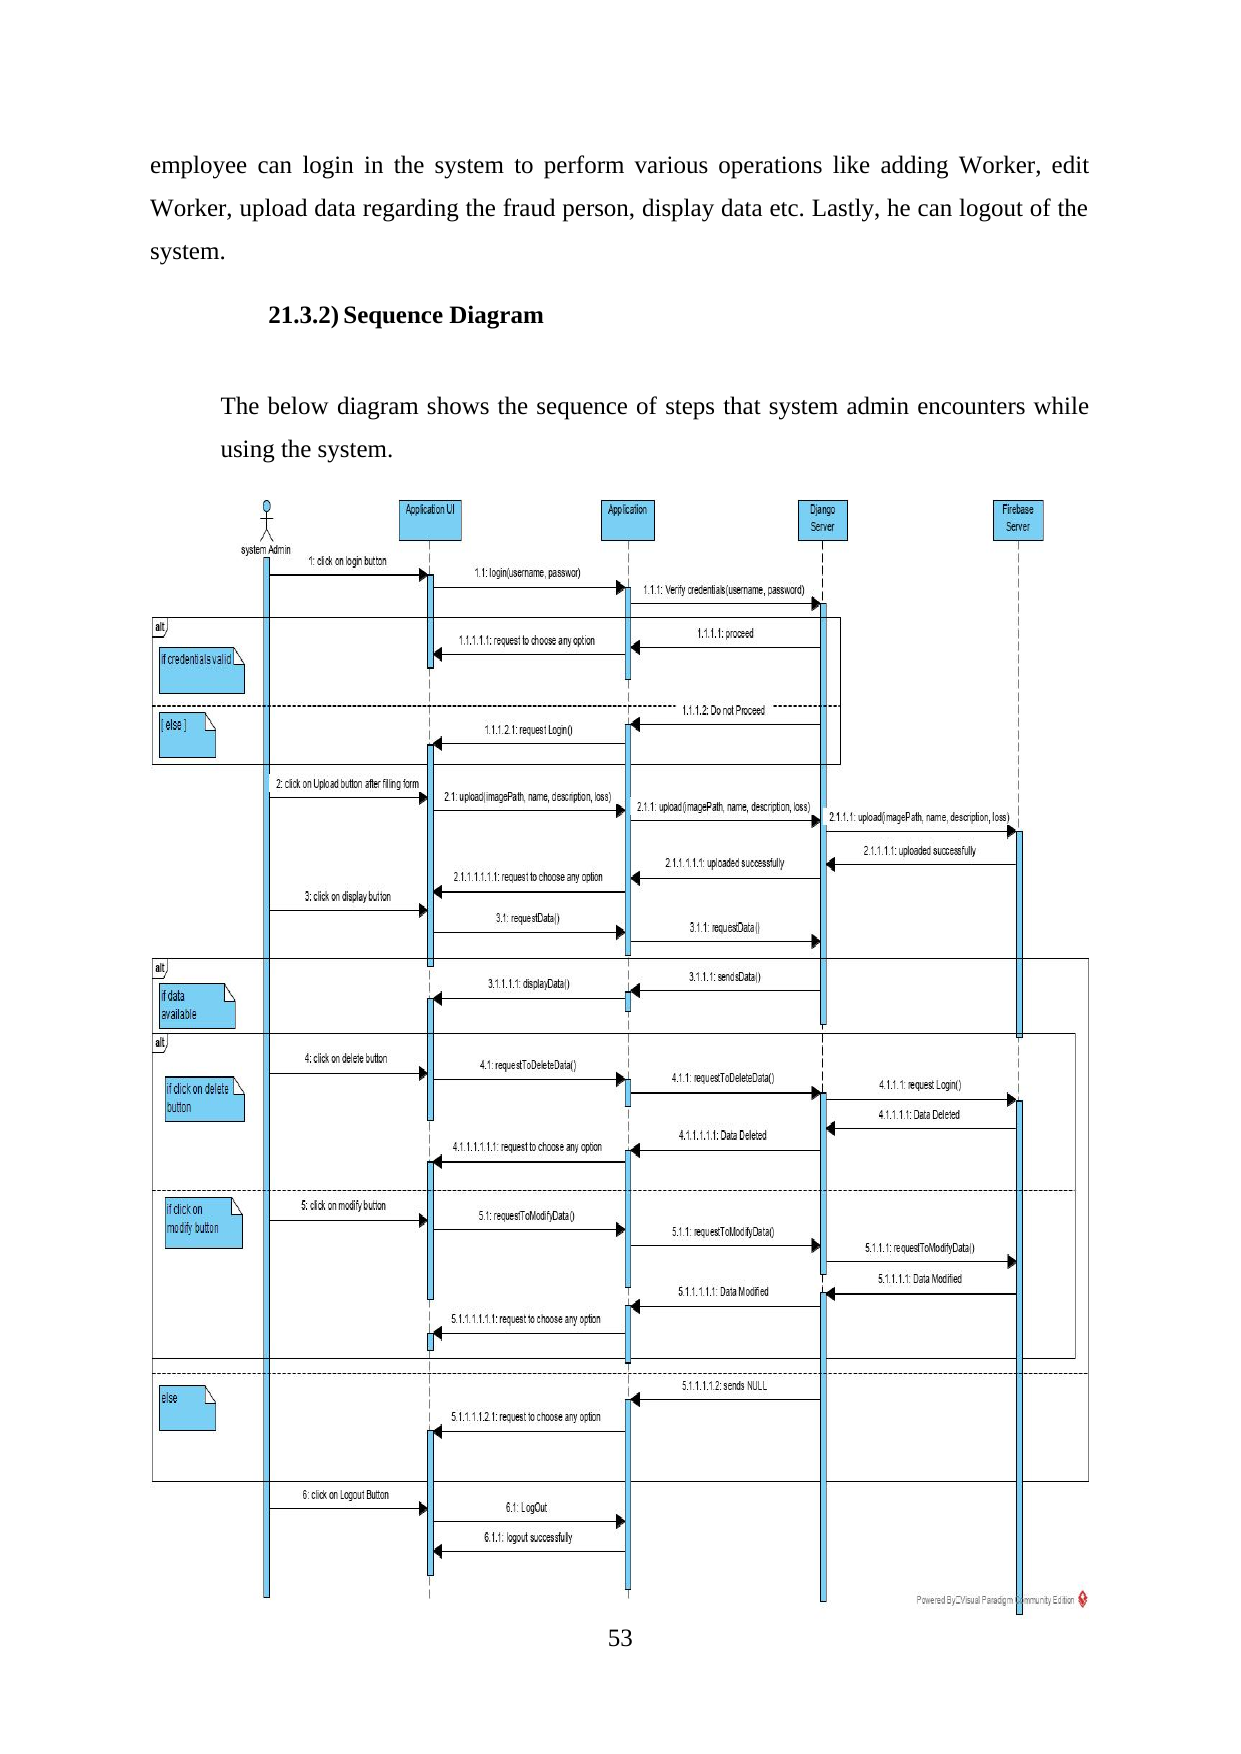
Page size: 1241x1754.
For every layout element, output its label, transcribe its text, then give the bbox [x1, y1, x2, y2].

list The below diagram shows the sequence of steps that system admin encounters while using the system. [220, 391, 1090, 463]
picture [150, 499, 1091, 1619]
subtitle Sequence Diagram [268, 300, 1090, 329]
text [150, 150, 1090, 265]
